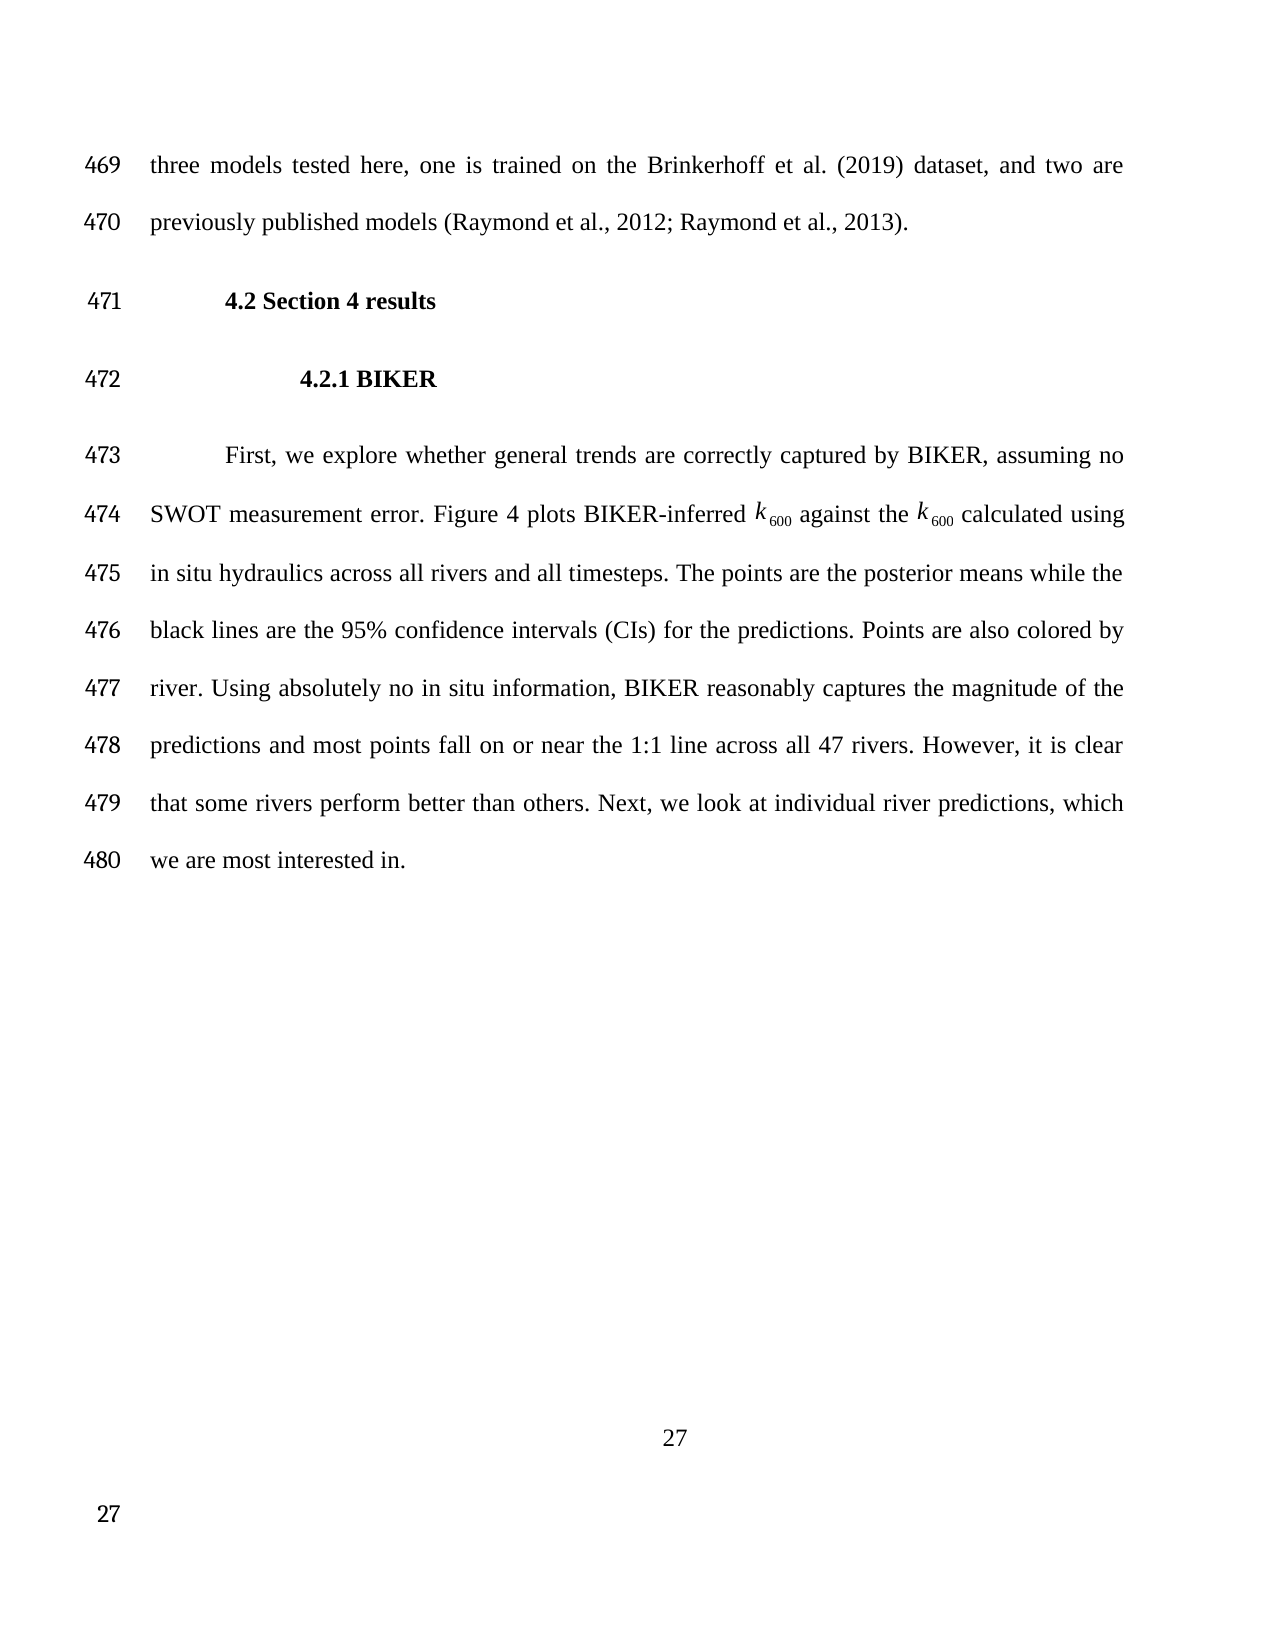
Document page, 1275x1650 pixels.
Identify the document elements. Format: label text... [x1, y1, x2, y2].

text First, we explore whether general trends are correctly captured by BIKER, assuming no SWOT measurement error. Figure 4 plots BIKER-inferred against the calculated using in situ hydraulics across all rivers and all timesteps. The points are the posterior means while the black lines are the 95% confidence intervals (CIs) for the predictions. Points are also colored by river. Using absolutely no in situ information, BIKER reasonably captures the magnitude of the predictions and most points fall on or near the 1:1 line across all 47 rivers. However, it is clear that some rivers perform better than others. Next, we look at individual river predictions, which we are most interested in. [150, 440, 1125, 874]
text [150, 150, 1125, 236]
subtitle 4.2.1 BIKER [225, 364, 1125, 393]
subtitle 4.2 Section 4 results [150, 286, 1125, 314]
